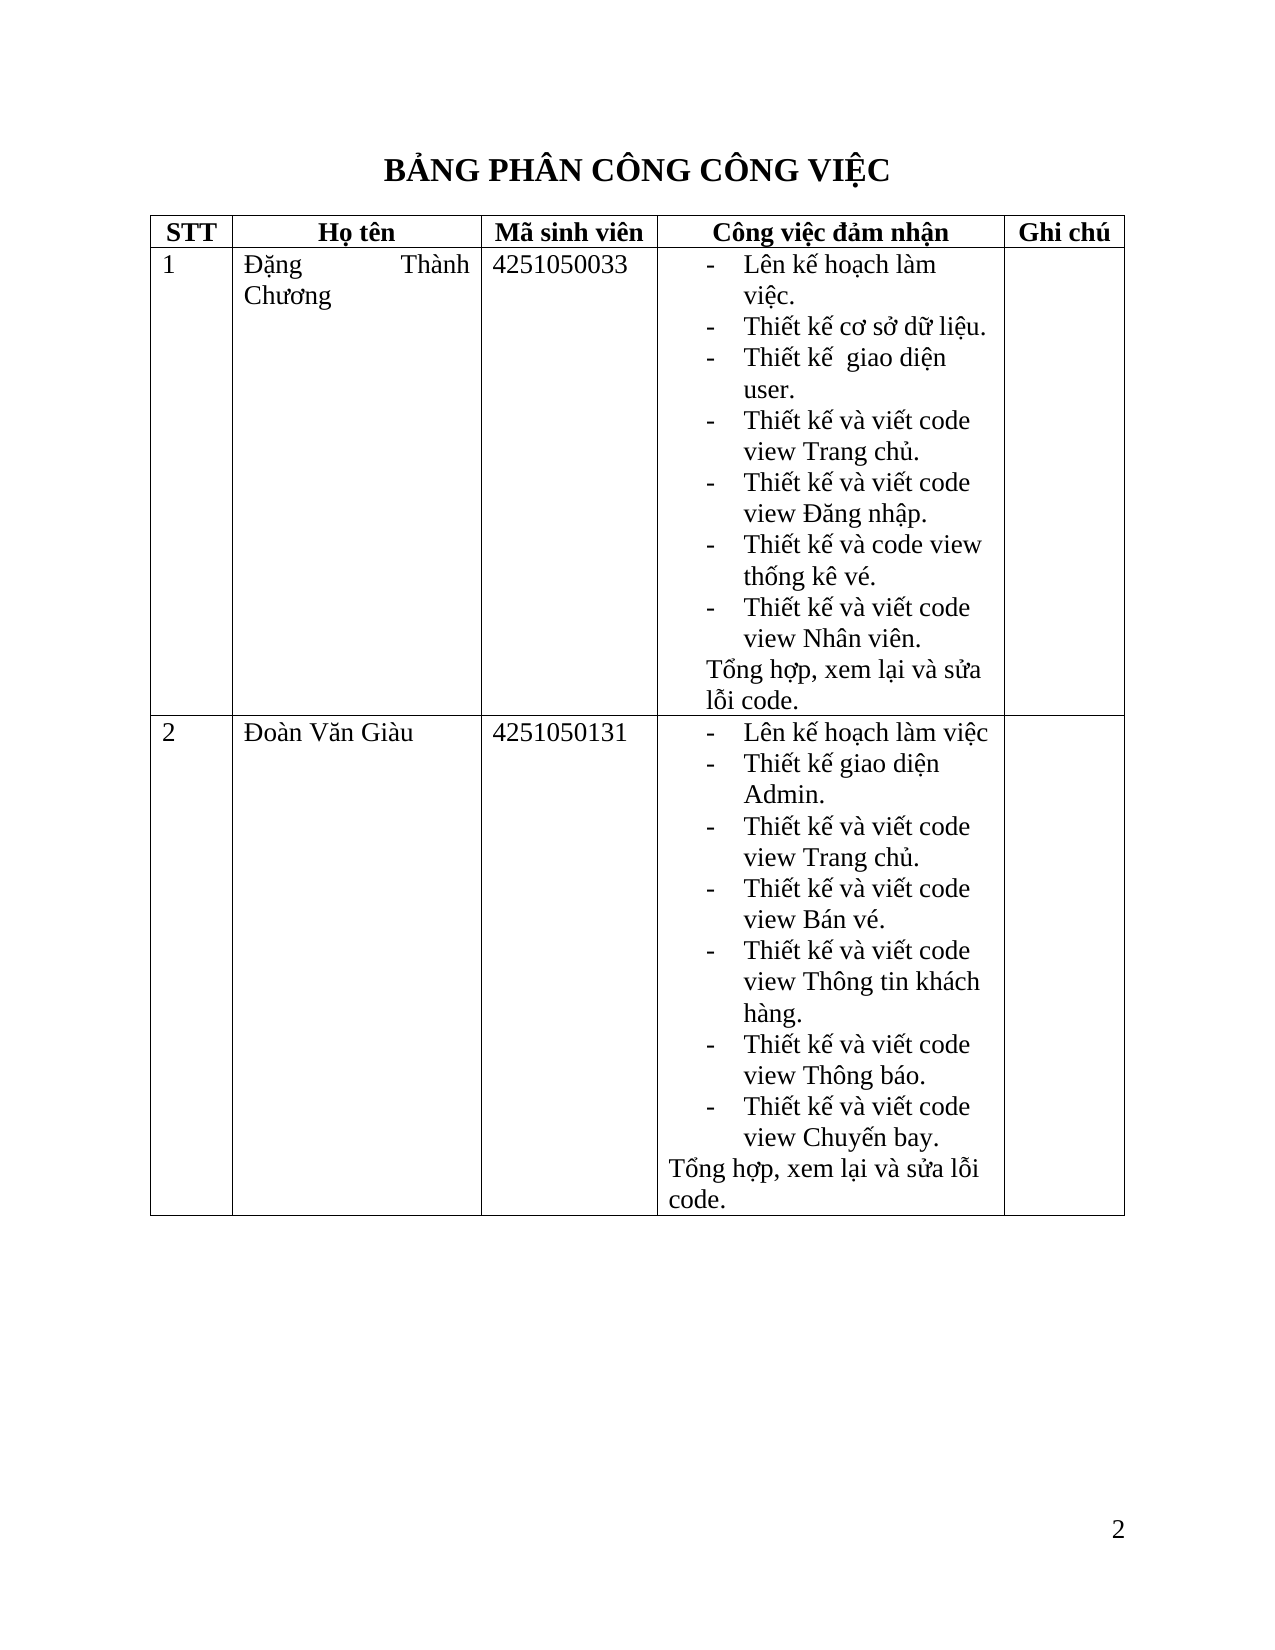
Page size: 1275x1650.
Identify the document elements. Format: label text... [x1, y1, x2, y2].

table_header Ghi chú [1005, 216, 1124, 247]
table_header Họ tên [233, 216, 481, 247]
table_cell Đoàn Văn Giàu [233, 716, 481, 1215]
table_cell [1005, 716, 1124, 1215]
table_cell 1 [151, 248, 232, 715]
table_cell 2 [151, 716, 232, 1215]
table_cell Đặng Thành Chương [233, 248, 481, 715]
table_cell Lên kế hoạch làm việc Thiết kế giao diện Admin. Thiết kế và viết code view Trang chủ. Thiết kế và viết code view Bán vé. Thiết kế và viết code view Thông tin khách hàng. Thiết kế và viết code view Thông báo. Thiết kế và viết code view Chuyến bay. Tổng hợp, xem lại và sửa lỗi code. [658, 716, 1004, 1215]
table_cell Lên kế hoạch làm việc. Thiết kế cơ sở dữ liệu. Thiết kế giao diện user. Thiết kế và viết code view Trang chủ. Thiết kế và viết code view Đăng nhập. Thiết kế và code view thống kê vé. Thiết kế và viết code view Nhân viên. Tổng hợp, xem lại và sửa lỗi code. [658, 248, 1004, 715]
table_cell 4251050033 [482, 248, 657, 715]
table_header Mã sinh viên [482, 216, 657, 247]
table_header STT [151, 216, 232, 247]
table_header Công việc đảm nhận [658, 216, 1004, 247]
text BẢNG PHÂN CÔNG CÔNG VIỆC [150, 150, 1125, 188]
table_cell [1005, 248, 1124, 715]
table_cell 4251050131 [482, 716, 657, 1215]
